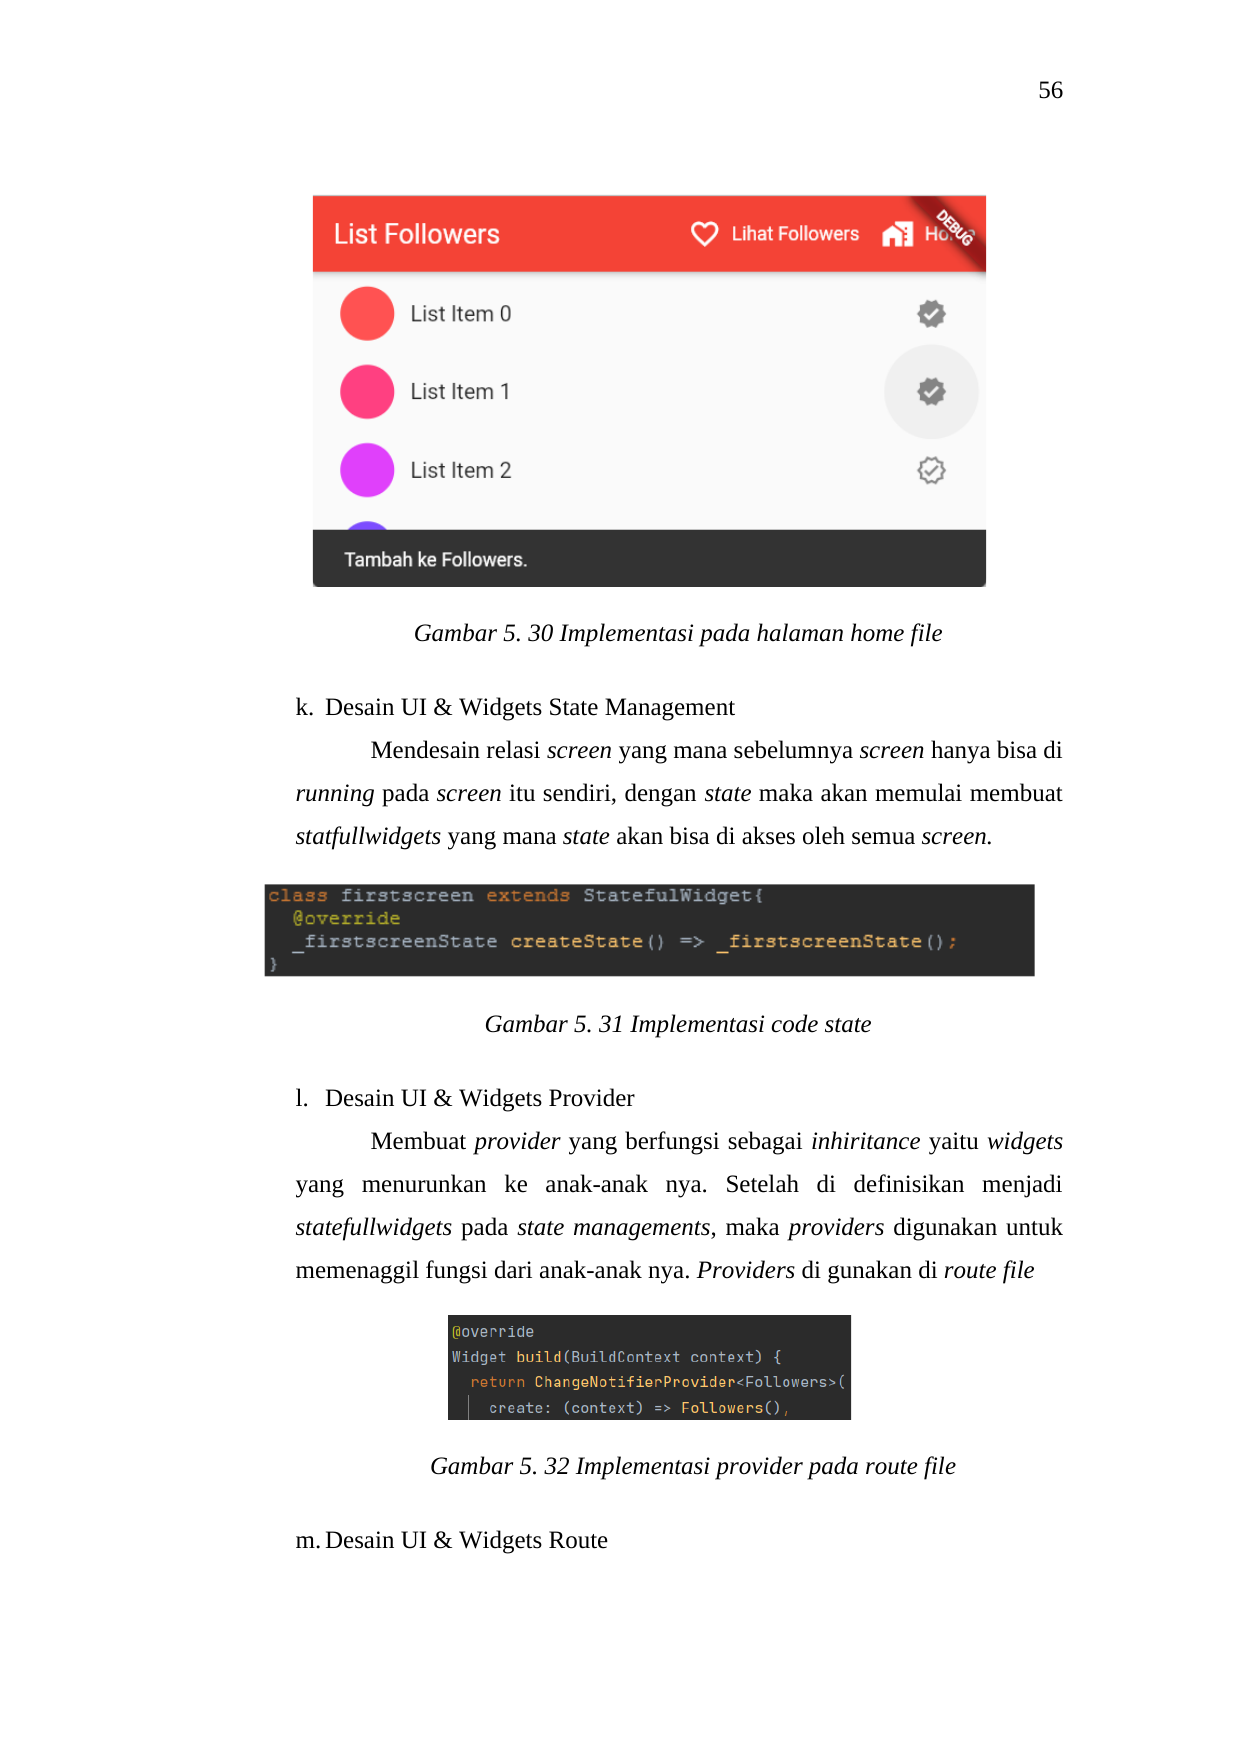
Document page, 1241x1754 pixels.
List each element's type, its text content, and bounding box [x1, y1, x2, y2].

picture [448, 1315, 852, 1420]
text Gambar 5. 31 Implementasi code state [295, 1009, 1063, 1038]
text Gambar 5. 30 Implementasi pada halaman home file [295, 618, 1063, 646]
text Gambar 5. 32 Implementasi provider pada route file [325, 1451, 1063, 1479]
picture [312, 194, 987, 587]
list Desain UI & Widgets Route [295, 1525, 1063, 1554]
picture [262, 881, 1038, 978]
list Desain UI & Widgets State Management [295, 692, 1063, 721]
list Desain UI & Widgets Provider [295, 1083, 1063, 1112]
text Membuat provider yang berfungsi sebagai inhiritance yaitu widgets yang menurunkan ke anak-anak nya. Setelah di definisikan menjadi statefullwidgets pada state managements, maka providers digunakan untuk memenaggil fungsi dari anak-anak nya. Providers di gunakan di route file [295, 1126, 1063, 1284]
text Mendesain relasi screen yang mana sebelumnya screen hanya bisa di running pada screen itu sendiri, dengan state maka akan memulai membuat statfullwidgets yang mana state akan bisa di akses oleh semua screen. [295, 735, 1063, 850]
